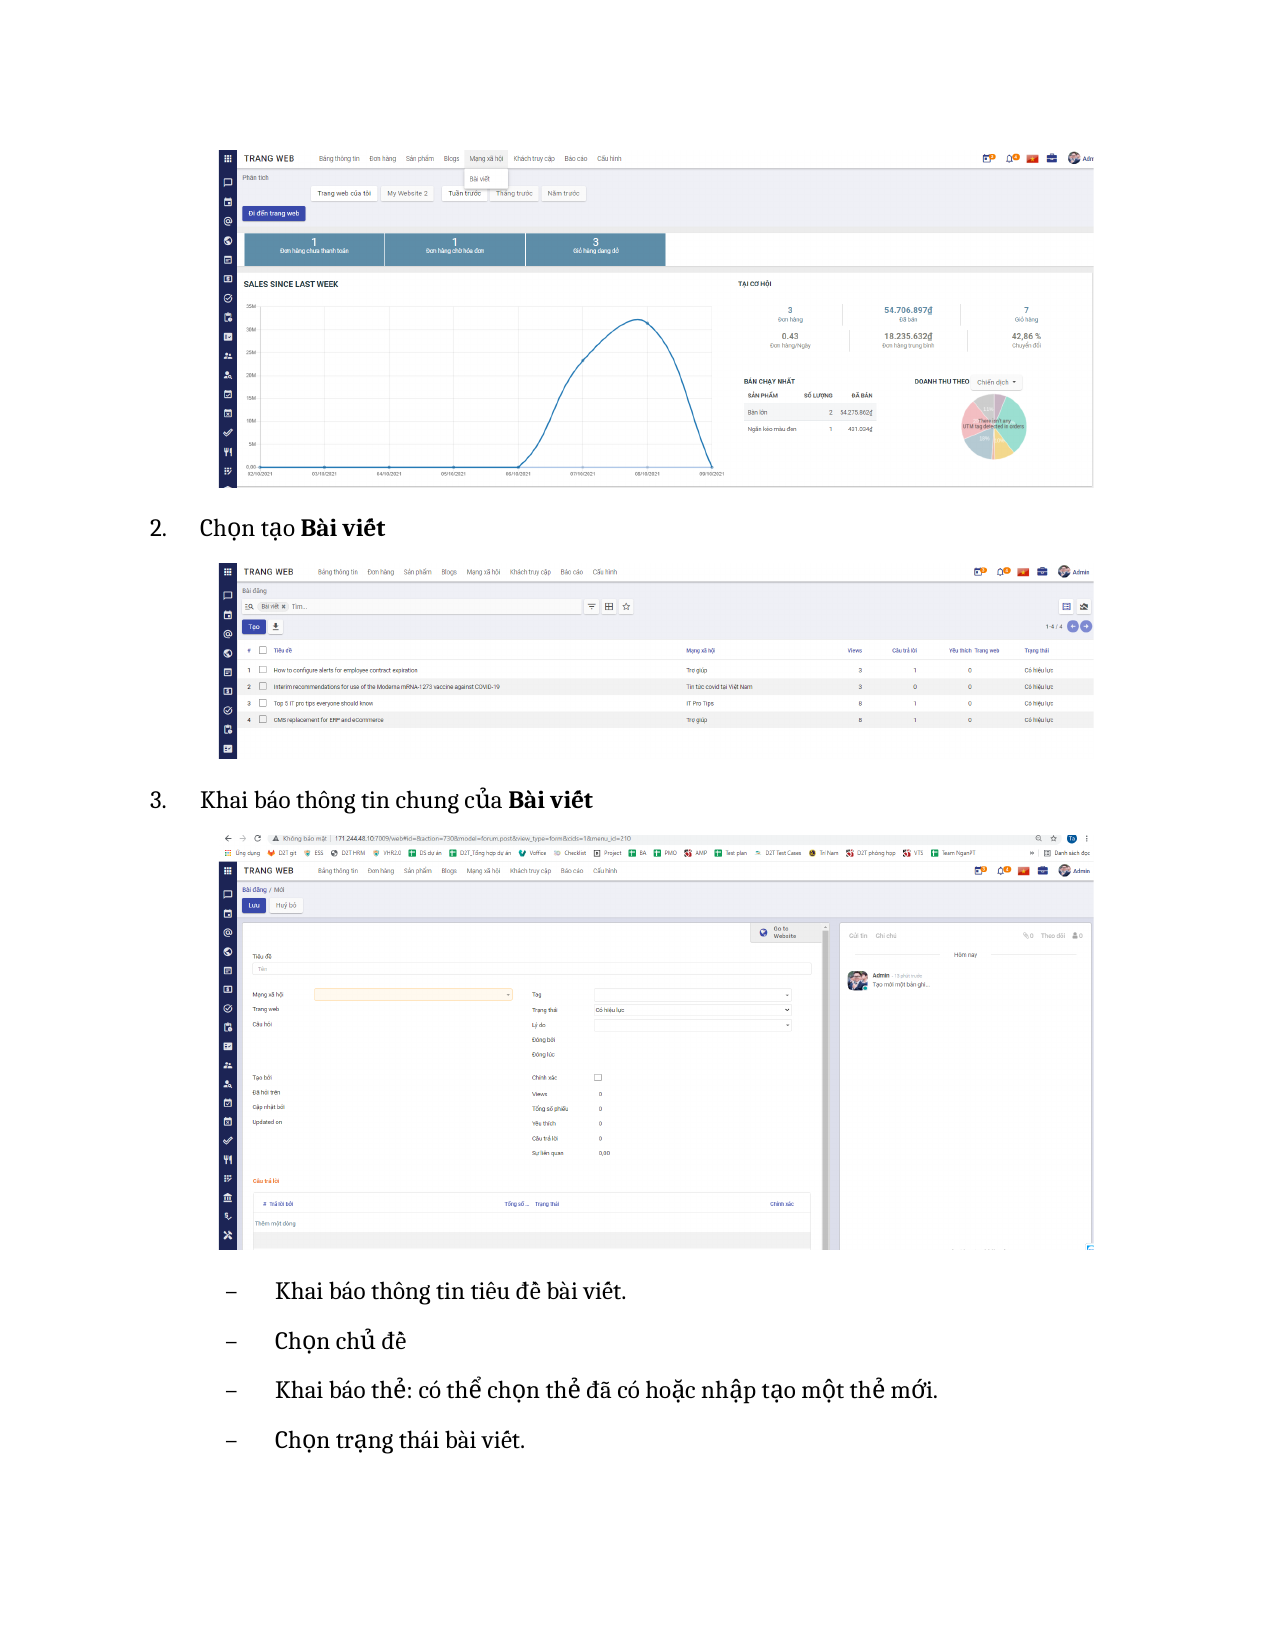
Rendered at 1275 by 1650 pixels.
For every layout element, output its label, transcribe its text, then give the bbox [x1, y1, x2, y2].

picture [218, 150, 1094, 488]
list Chọn tạo Bài viết [150, 514, 1125, 543]
list Khai báo thẻ: có thể chọn thẻ đã có hoặc nhập tạo một thẻ mới. [225, 1376, 1125, 1405]
list Khai báo thông tin chung của Bài viết [150, 786, 1125, 814]
list Chọn chủ đề [225, 1327, 1125, 1355]
list Chọn trạng thái bài viết. [225, 1426, 1125, 1454]
list Khai báo thông tin tiêu đề bài viết. [225, 1277, 1125, 1306]
picture [218, 563, 1094, 759]
picture [218, 835, 1094, 1250]
